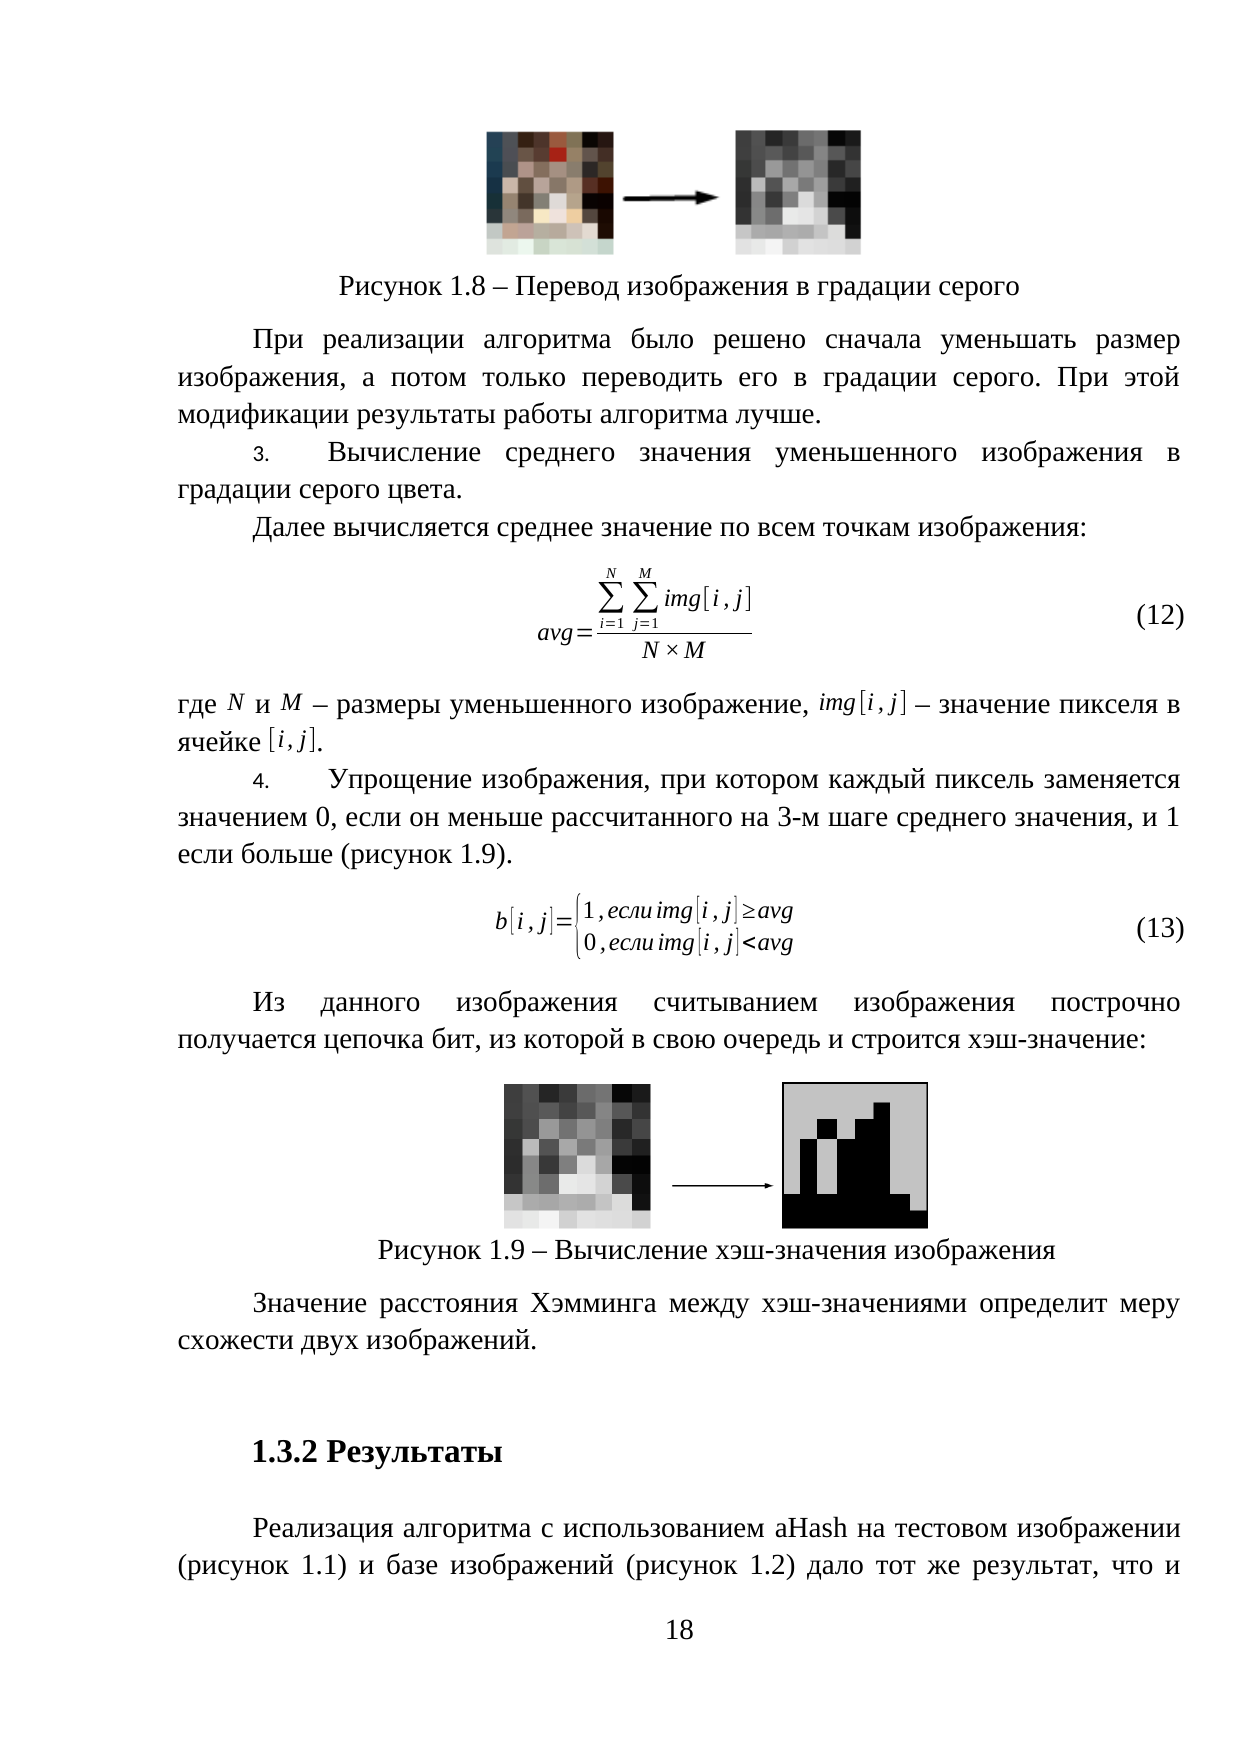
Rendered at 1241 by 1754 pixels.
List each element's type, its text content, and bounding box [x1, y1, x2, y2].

text Значение расстояния Хэмминга между хэш-значениями определит меру схожести двух изображений. [177, 1282, 1181, 1357]
text При реализации алгоритма было решено сначала уменьшать размер изображения, а потом только переводить его в градации серого. При этой модификации результаты работы алгоритма лучше. [177, 318, 1181, 431]
text где и – размеры уменьшенного изображение, – значение пикселя в ячейке . [177, 684, 1181, 759]
picture [499, 1077, 934, 1232]
text Рисунок 1.8 – Перевод изображения в градации серого [177, 268, 1181, 302]
table_header (12) [1125, 544, 1196, 684]
text Рисунок 1.9 – Вычисление хэш-значения изображения [177, 1232, 1181, 1265]
list Упрощение изображения, при котором каждый пиксель заменяется значением 0, если он меньше рассчитанного на 3-м шаге среднего значения, и 1 если больше (рисунок 1.9). [177, 759, 1181, 871]
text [177, 1507, 1181, 1582]
subtitle 1.3.2 Результаты [177, 1432, 1181, 1470]
table_header (13) [1125, 871, 1196, 981]
table_header [166, 871, 1125, 981]
table_header [166, 544, 1125, 684]
list Вычисление среднего значения уменьшенного изображения в градации серого цвета. [177, 431, 1181, 506]
picture [476, 118, 883, 269]
text Далее вычисляется среднее значение по всем точкам изображения: [252, 506, 1181, 543]
text Из данного изображения считыванием изображения построчно получается цепочка бит, из которой в свою очередь и строится хэш-значение: [177, 981, 1181, 1056]
